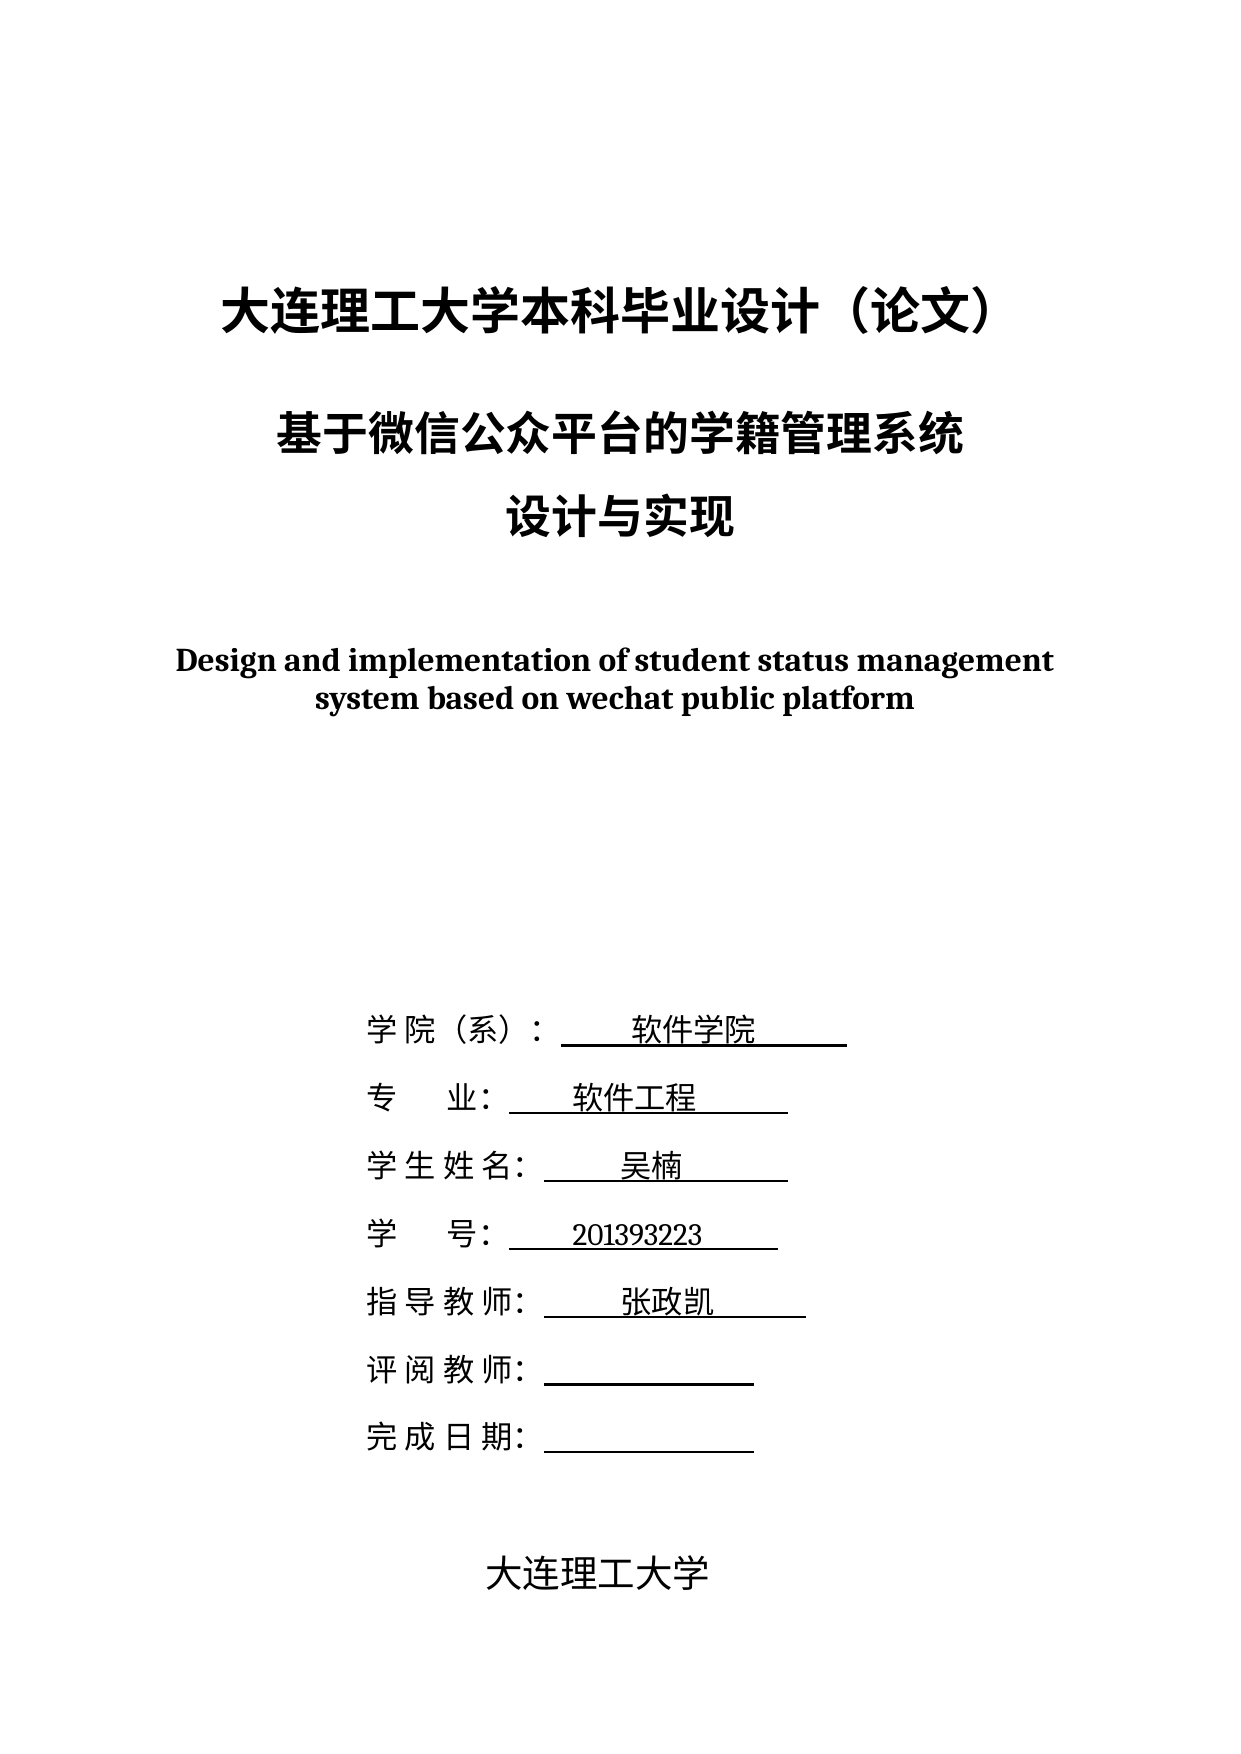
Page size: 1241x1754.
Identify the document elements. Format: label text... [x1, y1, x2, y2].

text 指 导 教 师： 张政凯 [148, 1277, 1092, 1322]
text 完 成 日 期： [148, 1412, 1092, 1458]
text 大连理工大学本科毕业设计（论文） [148, 271, 1092, 344]
text 评 阅 教 师： [148, 1345, 1092, 1390]
text 专 业： 软件工程 [148, 1073, 1092, 1119]
text 学 院（系）： 软件学院 [148, 1006, 1092, 1051]
text 设计与实现 [148, 481, 1092, 547]
text Design and implementation of student status management system based on wechat public platform [123, 641, 1106, 718]
text 大连理工大学 [148, 1544, 1092, 1598]
text 学 生 姓 名： 吴楠 [148, 1141, 1092, 1186]
text 基于微信公众平台的学籍管理系统 [148, 398, 1092, 464]
text 学 号： 201393223 [148, 1209, 1092, 1254]
